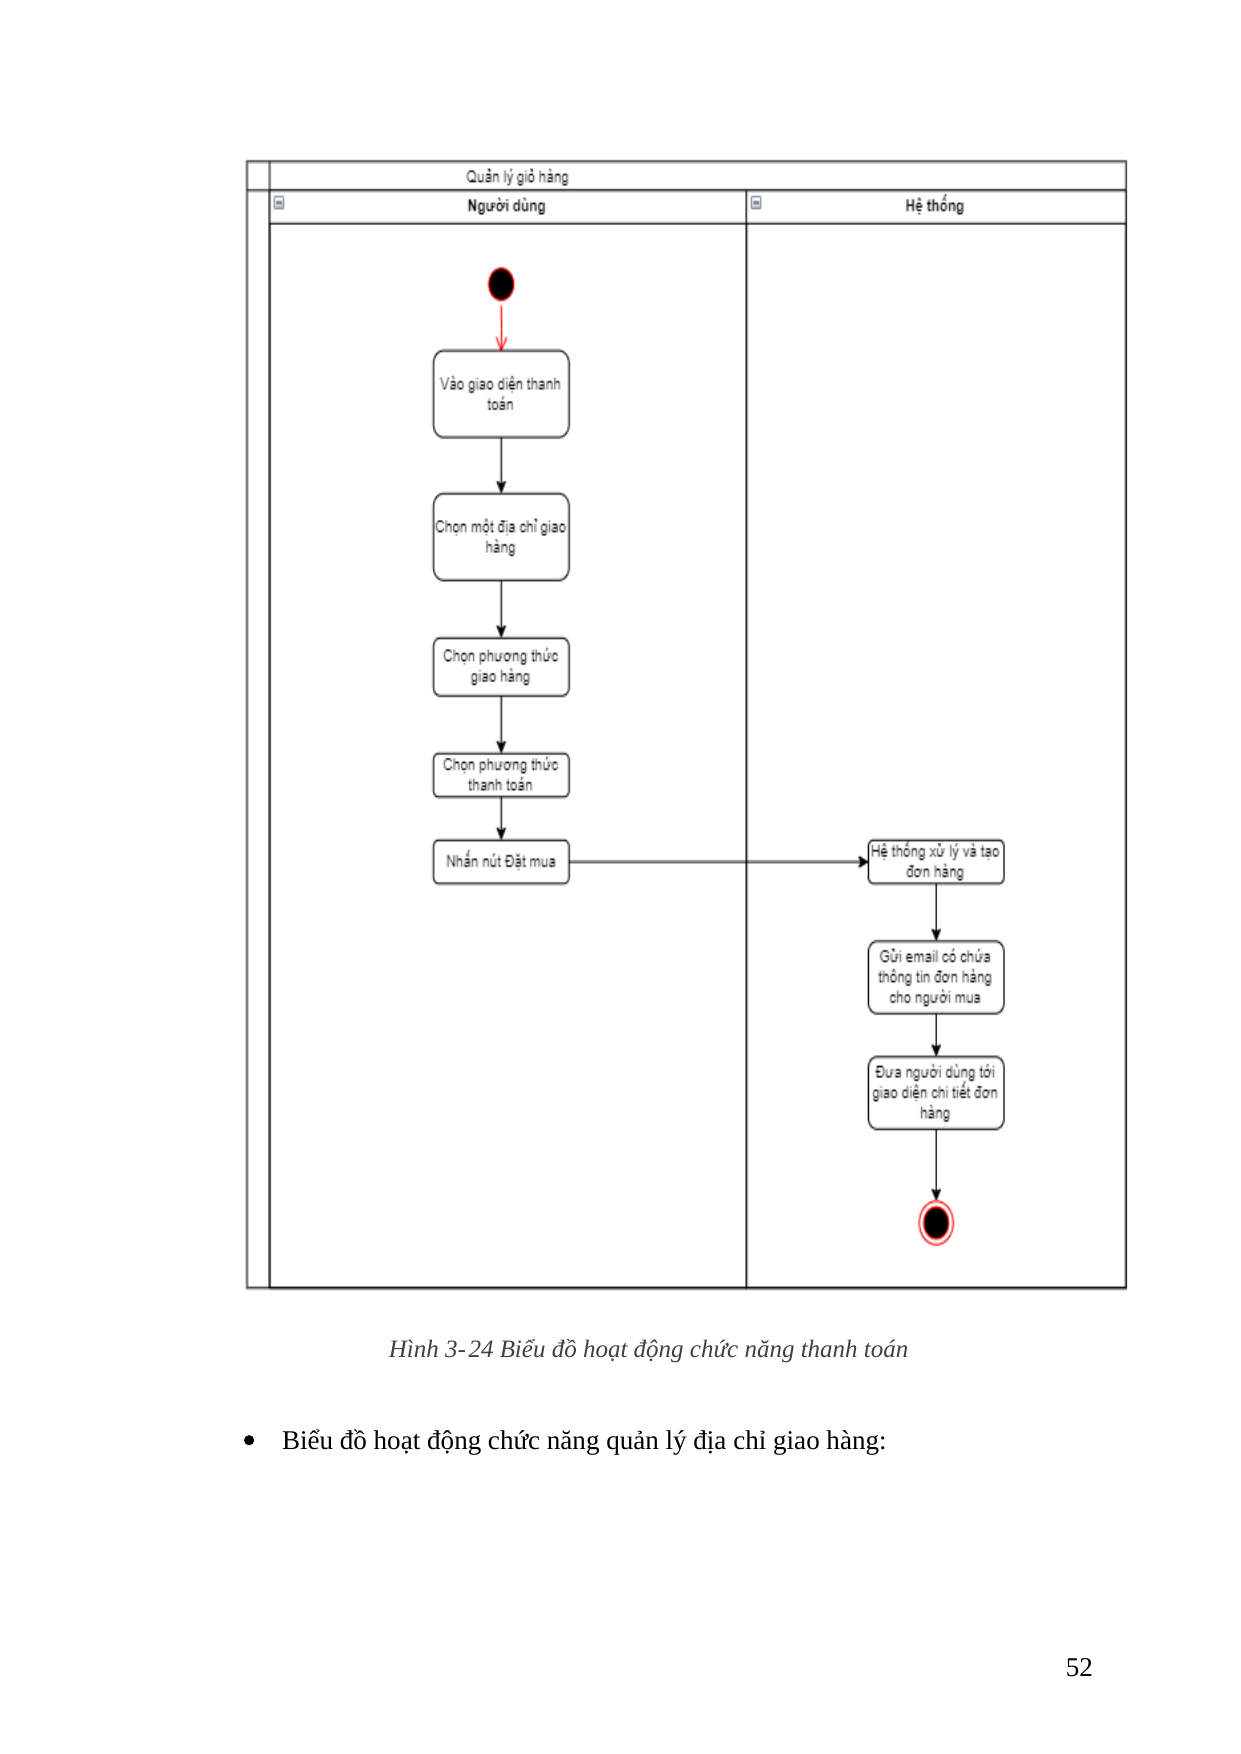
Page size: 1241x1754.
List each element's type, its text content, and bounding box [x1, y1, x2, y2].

picture [206, 118, 1175, 1326]
text Hình 3-18 Biểu đồ hoạt động chức năng thanh toán [207, 1334, 1092, 1363]
list Biểu đồ hoạt động chức năng quản lý địa chỉ giao hàng: [244, 1424, 1092, 1456]
